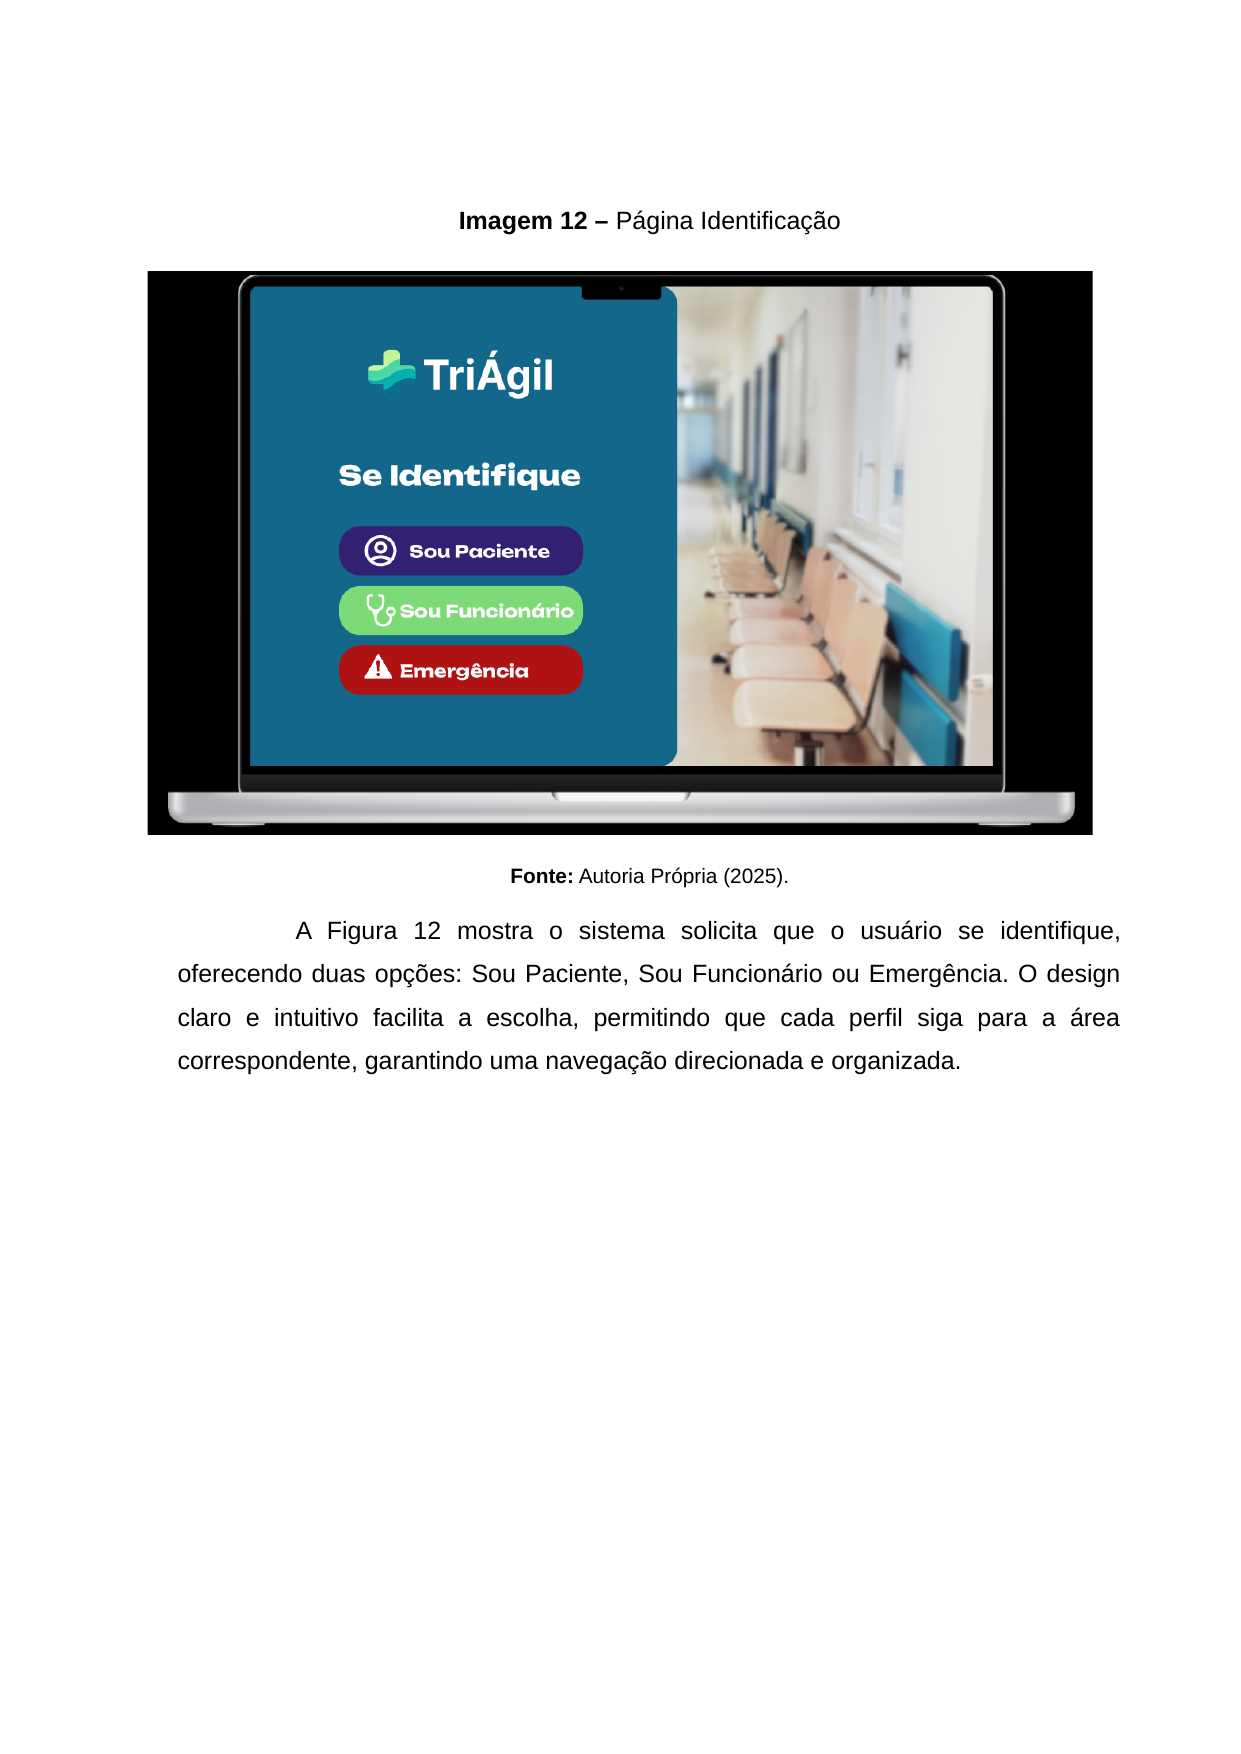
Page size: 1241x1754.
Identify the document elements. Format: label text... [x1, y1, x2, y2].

text Imagem 12 – Página Identificação [177, 206, 1122, 235]
picture [147, 271, 1093, 835]
text Fonte: Autoria Própria (2025). [177, 863, 1122, 887]
text A Figura 12 mostra o sistema solicita que o usuário se identifique, oferecendo duas opções: Sou Paciente, Sou Funcionário ou Emergência. O design claro e intuitivo facilita a escolha, permitindo que cada perfil siga para a área correspondente, garantindo uma navegação direcionada e organizada. [177, 916, 1122, 1074]
